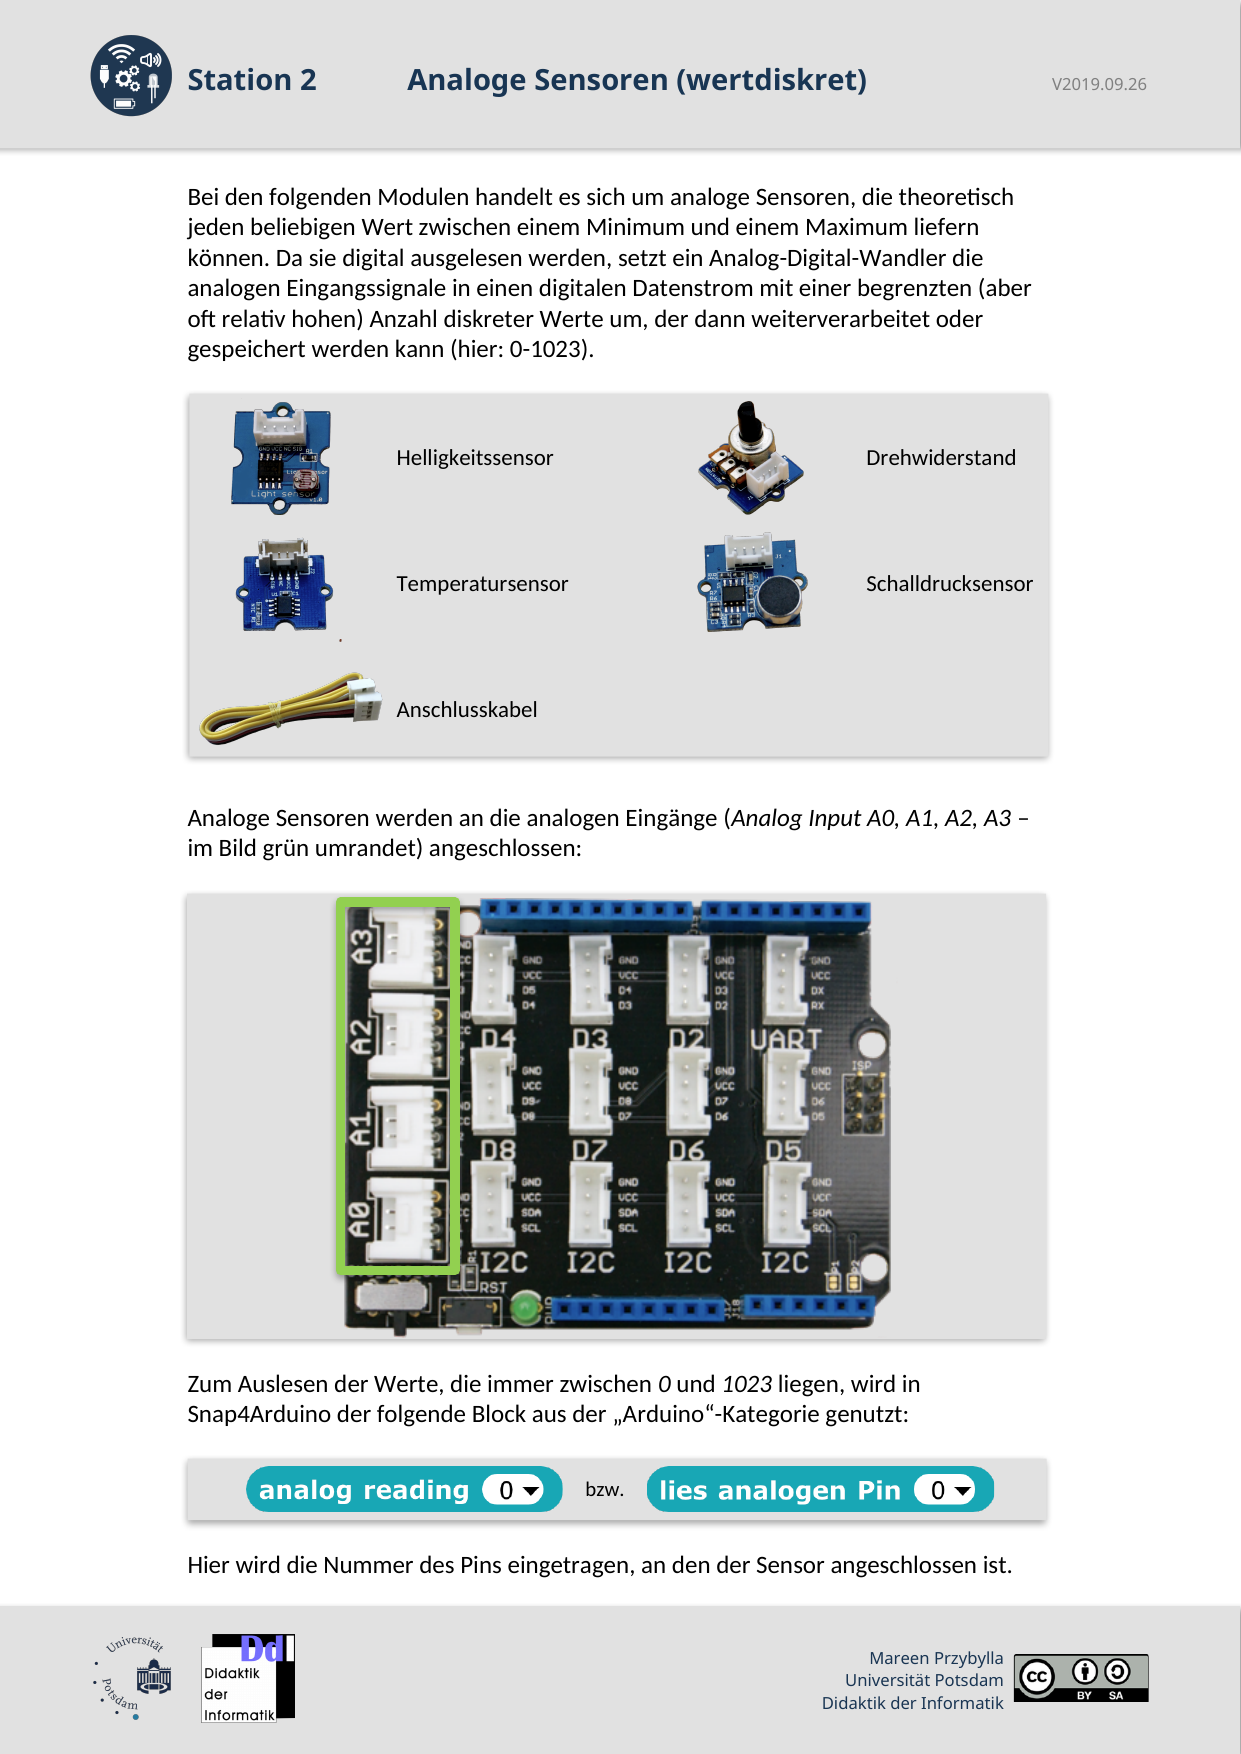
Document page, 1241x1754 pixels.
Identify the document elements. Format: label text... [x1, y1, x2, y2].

table_cell [179, 646, 385, 772]
picture [647, 1466, 995, 1512]
table_header Helligkeitssensor [385, 394, 592, 520]
picture [89, 1634, 175, 1723]
picture [345, 907, 450, 1266]
table_cell [649, 394, 855, 520]
table_header [235, 1460, 574, 1519]
picture [1013, 1654, 1149, 1702]
table_header bzw. [574, 1460, 636, 1519]
table_cell Schalldrucksensor [855, 520, 1061, 646]
text Analoge Sensoren werden an die analogen Eingänge (Analog Input A0, A1, A2, A3 –im Bild grün umrandet) angeschlossen: [187, 802, 1053, 863]
picture [342, 893, 898, 1338]
picture [689, 523, 815, 642]
text Bei den folgenden Modulen handelt es sich um analoge Sensoren, die theoretisch jeden beliebigen Wert zwischen einem Minimum und einem Maximum liefern können. Da sie digital ausgelesen werden, setzt ein Analog-Digital-Wandler die analogen Eingangssignale in einen digitalen Datenstrom mit einer begrenzten (aber oft relativ hohen) Anzahl diskreter Werte um, der dann weiterverarbeitet oder gespeichert werden kann (hier: 0-1023). [187, 181, 1053, 364]
picture [246, 1466, 563, 1512]
text Zum Auslesen der Werte, die immer zwischen 0 und 1023 liegen, wird in Snap4Arduino der folgende Block aus der „Arduino“-Kategorie genutzt: [187, 1368, 1053, 1429]
table_cell Temperatursensor [385, 520, 592, 646]
table_header [636, 1460, 1005, 1519]
table_cell Anschlusskabel [385, 646, 592, 772]
table_cell Drehwiderstand [855, 394, 1061, 520]
picture [697, 398, 807, 517]
table_header [179, 394, 385, 520]
text Hier wird die Nummer des Pins eingetragen, an den der Sensor angeschlossen ist. [187, 1549, 1053, 1580]
table_cell [179, 520, 385, 646]
picture [229, 398, 335, 517]
table_cell [649, 520, 855, 646]
picture [190, 668, 386, 750]
picture [201, 1634, 295, 1723]
picture [87, 31, 175, 120]
picture [222, 523, 342, 642]
